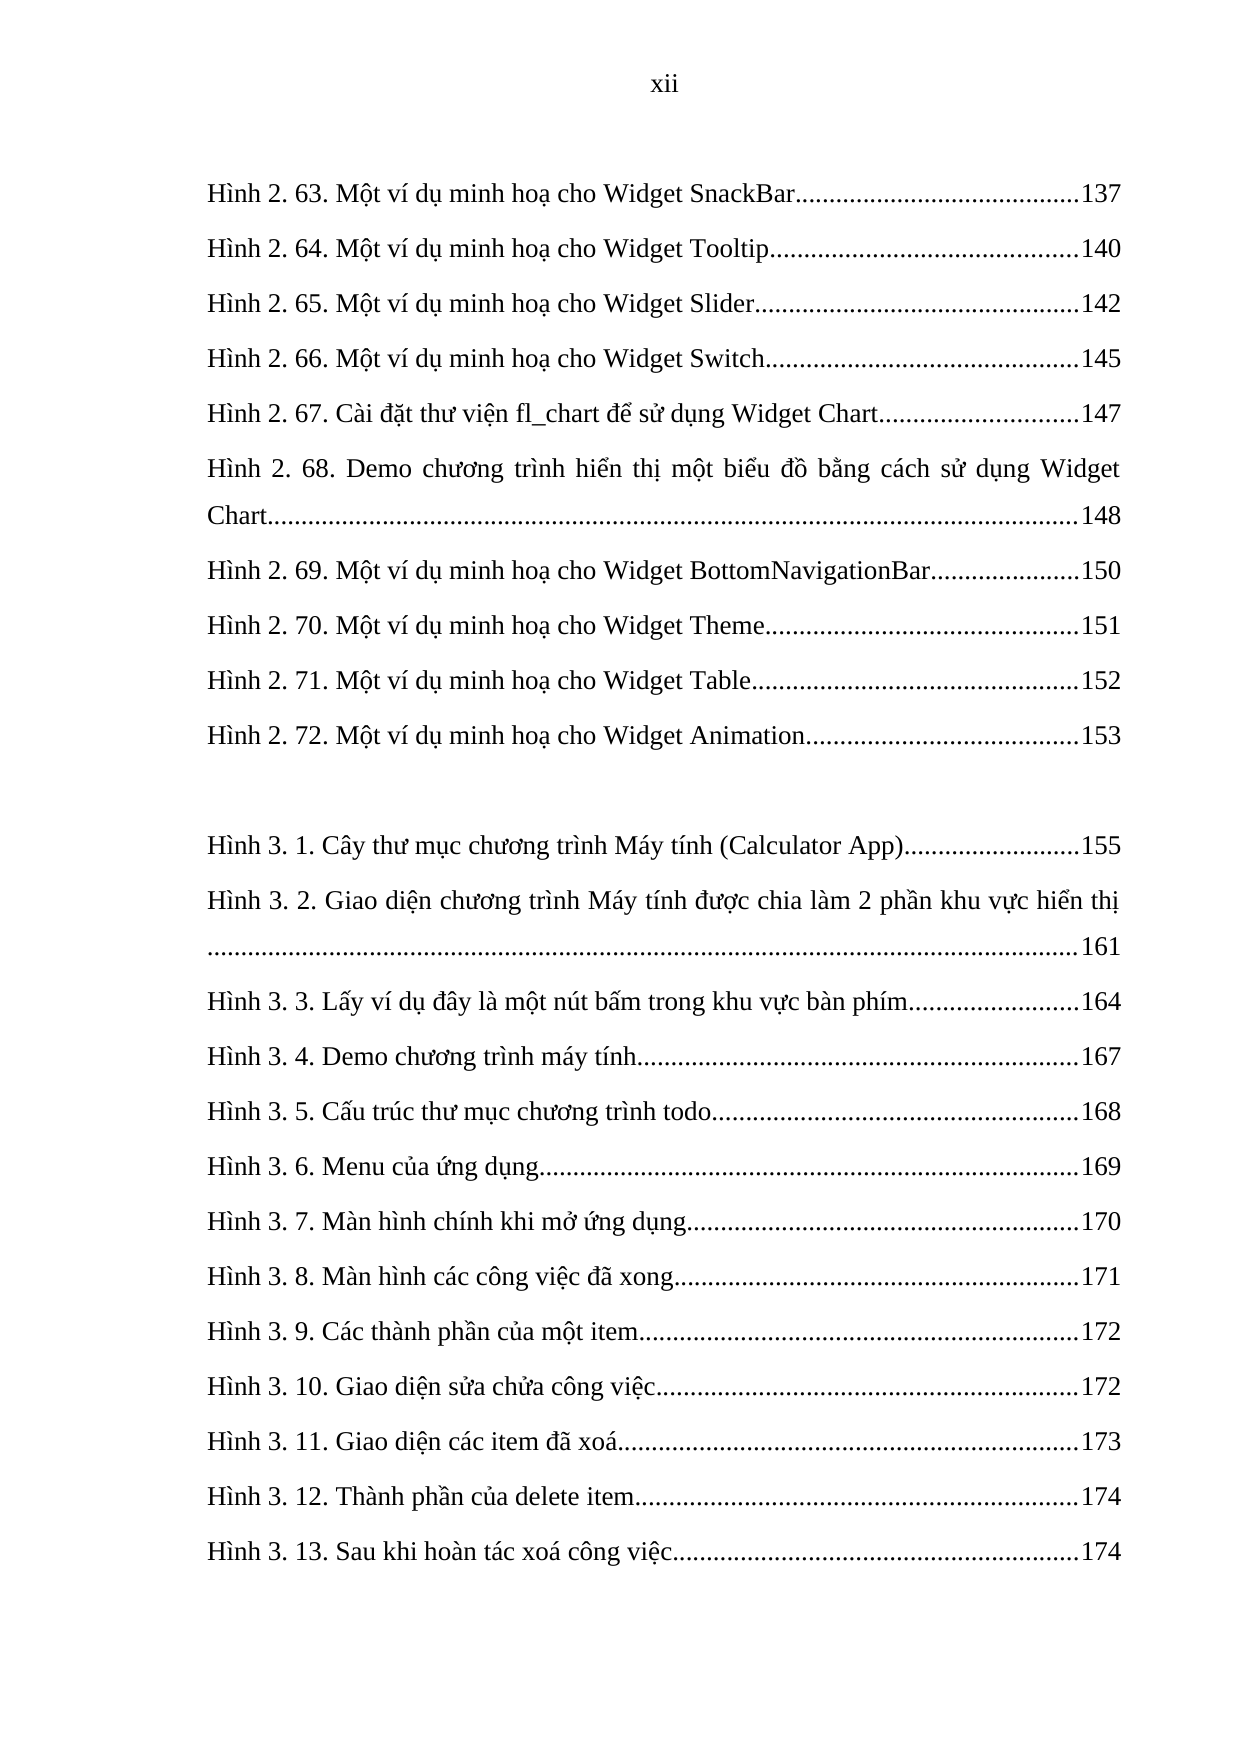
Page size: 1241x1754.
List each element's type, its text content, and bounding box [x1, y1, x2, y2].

text Hình 2. 71. Một ví dụ minh hoạ cho Widget Table 152 [207, 664, 1122, 695]
text Hình 3. 3. Lấy ví dụ đây là một nút bấm trong khu vực bàn phím 164 [207, 986, 1122, 1017]
text Hình 3. 13. Sau khi hoàn tác xoá công việc 174 [207, 1536, 1122, 1567]
text Hình 3. 6. Menu của ứng dụng 169 [207, 1151, 1122, 1182]
text Hình 3. 10. Giao diện sửa chửa công việc 172 [207, 1371, 1122, 1402]
text Hình 2. 65. Một ví dụ minh hoạ cho Widget Slider 142 [207, 287, 1122, 318]
text Hình 3. 1. Cây thư mục chương trình Máy tính (Calculator App) 155 [207, 829, 1122, 860]
text Hình 3. 7. Màn hình chính khi mở ứng dụng 170 [207, 1206, 1122, 1237]
text Hình 2. 66. Một ví dụ minh hoạ cho Widget Switch 145 [207, 342, 1122, 373]
text Hình 3. 11. Giao diện các item đã xoá 173 [207, 1426, 1122, 1457]
text Hình 3. 12. Thành phần của delete item 174 [207, 1481, 1122, 1512]
text Hình 2. 72. Một ví dụ minh hoạ cho Widget Animation 153 [207, 719, 1122, 750]
text Hình 2. 68. Demo chương trình hiển thị một biểu đồ bằng cách sử dụng Widget Chart 148 [207, 452, 1122, 530]
text Hình 2. 64. Một ví dụ minh hoạ cho Widget Tooltip 140 [207, 232, 1122, 263]
text Hình 2. 70. Một ví dụ minh hoạ cho Widget Theme 151 [207, 609, 1122, 640]
text Hình 3. 5. Cấu trúc thư mục chương trình todo 168 [207, 1096, 1122, 1127]
text Hình 2. 67. Cài đặt thư viện fl_chart để sử dụng Widget Chart 147 [207, 397, 1122, 428]
text Hình 3. 2. Giao diện chương trình Máy tính được chia làm 2 phần khu vực hiển thị 161 [207, 884, 1122, 962]
text Hình 2. 69. Một ví dụ minh hoạ cho Widget BottomNavigationBar 150 [207, 554, 1122, 585]
text Hình 3. 8. Màn hình các công việc đã xong 171 [207, 1261, 1122, 1292]
text Hình 2. 63. Một ví dụ minh hoạ cho Widget SnackBar 137 [207, 177, 1122, 208]
text Hình 3. 9. Các thành phần của một item 172 [207, 1316, 1122, 1347]
text Hình 3. 4. Demo chương trình máy tính 167 [207, 1041, 1122, 1072]
